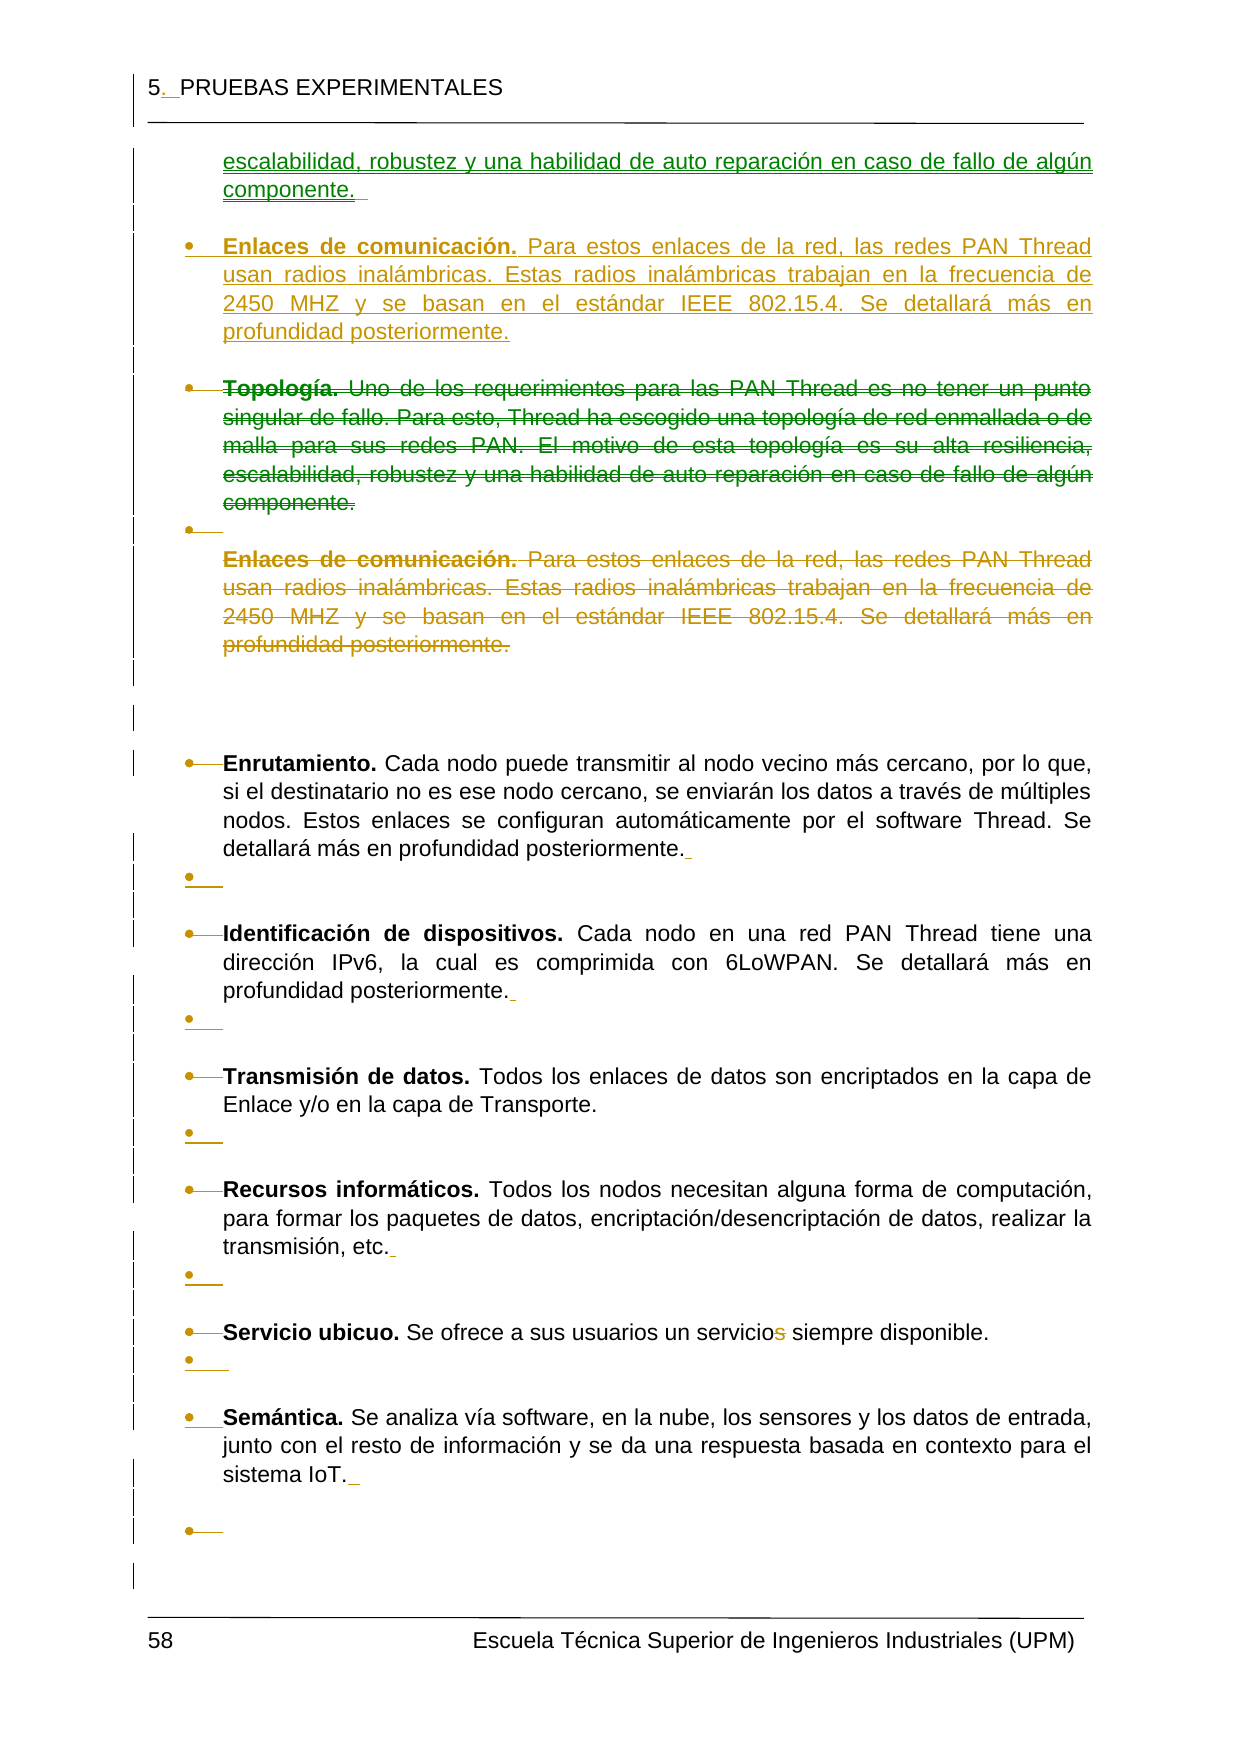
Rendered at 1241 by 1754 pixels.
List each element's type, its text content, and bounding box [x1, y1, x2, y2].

list Semántica. Se analiza vía software, en la nube, los sensores y los datos de entrada, junto con el resto de información y se da una respuesta basada en contexto para el sistema IoT. [185, 1404, 1092, 1487]
list Enrutamiento. Cada nodo puede transmitir al nodo vecino más cercano, por lo que, si el destinatario no es ese nodo cercano, se enviarán los datos a través de múltiples nodos. Estos enlaces se configuran automáticamente por el software Thread. Se detallará más en profundidad posteriormente. [185, 750, 1092, 861]
list Servicio ubicuo. Se ofrece a sus usuarios un servicio siempre disponible. [185, 1318, 1092, 1345]
list Transmisión de datos. Todos los enlaces de datos son encriptados en la capa de Enlace y/o en la capa de Transporte. [185, 1063, 1092, 1117]
list Recursos informáticos. Todos los nodos necesitan alguna forma de computación, para formar los paquetes de datos, encriptación/desencriptación de datos, realizar la transmisión, etc. [185, 1176, 1092, 1259]
list Identificación de dispositivos. Cada nodo en una red PAN Thread tiene una dirección IPv6, la cual es comprimida con 6LoWPAN. Se detallará más en profundidad posteriormente. [185, 920, 1092, 1004]
